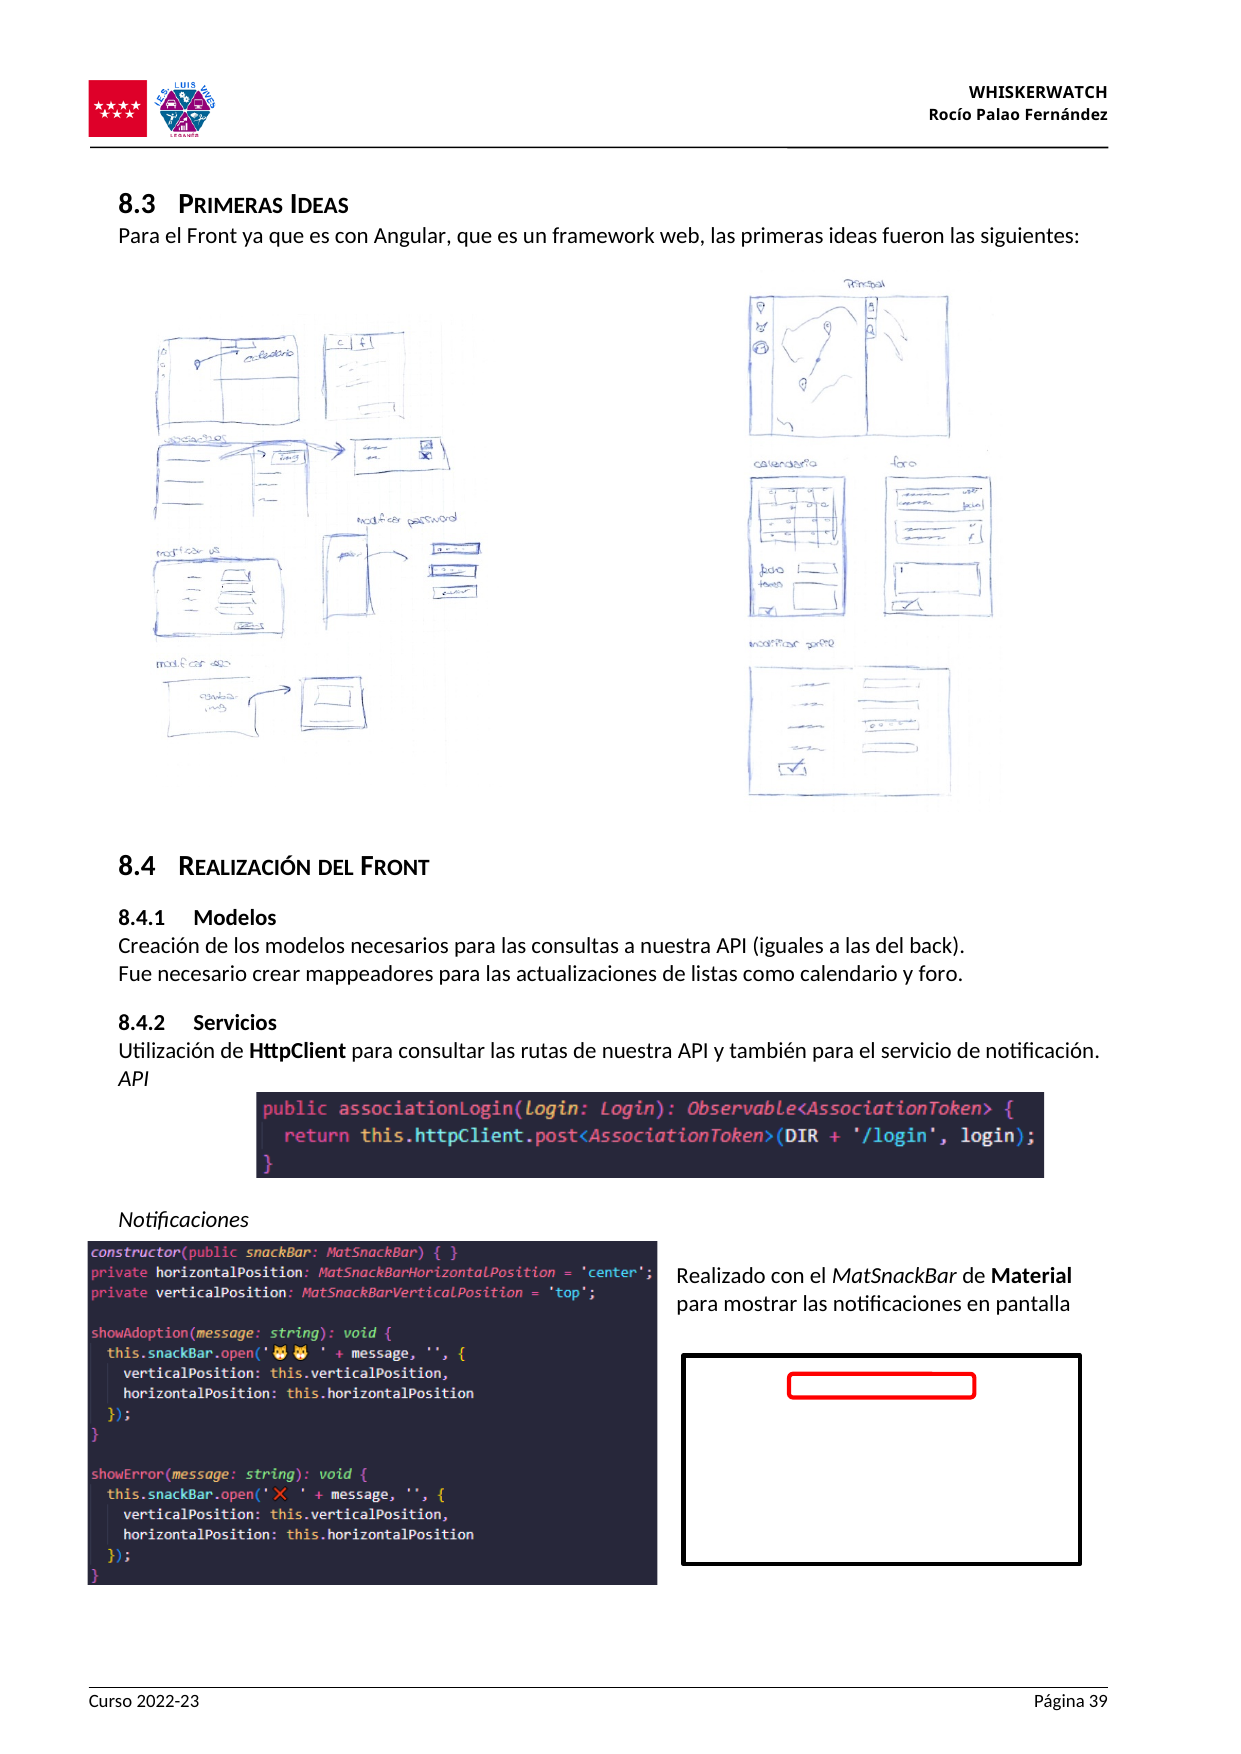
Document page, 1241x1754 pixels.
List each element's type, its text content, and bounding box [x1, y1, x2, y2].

subtitle Modelos [118, 903, 1107, 931]
subtitle Realización del Front [118, 847, 1107, 882]
picture [743, 270, 1007, 812]
text API [118, 1064, 1107, 1092]
picture [87, 80, 215, 136]
picture [256, 1092, 1045, 1178]
text Utilización de HttpClient para consultar las rutas de nuestra API y también para el servicio de notificación. [118, 1036, 1107, 1064]
subtitle Primeras Ideas [118, 185, 1107, 221]
text Creación de los modelos necesarios para las consultas a nuestra API (iguales a las del back). [118, 931, 1107, 959]
text Realizado con el MatSnackBar de Material para mostrar las notificaciones en pantalla [658, 1261, 1107, 1317]
text Fue necesario crear mappeadores para las actualizaciones de listas como calendario y foro. [118, 959, 1107, 987]
picture [87, 1241, 658, 1585]
picture [150, 314, 519, 787]
text Notificaciones [118, 1205, 1107, 1233]
subtitle Servicios [118, 1008, 1107, 1036]
text Para el Front ya que es con Angular, que es un framework web, las primeras ideas fueron las siguientes: [118, 221, 1107, 249]
